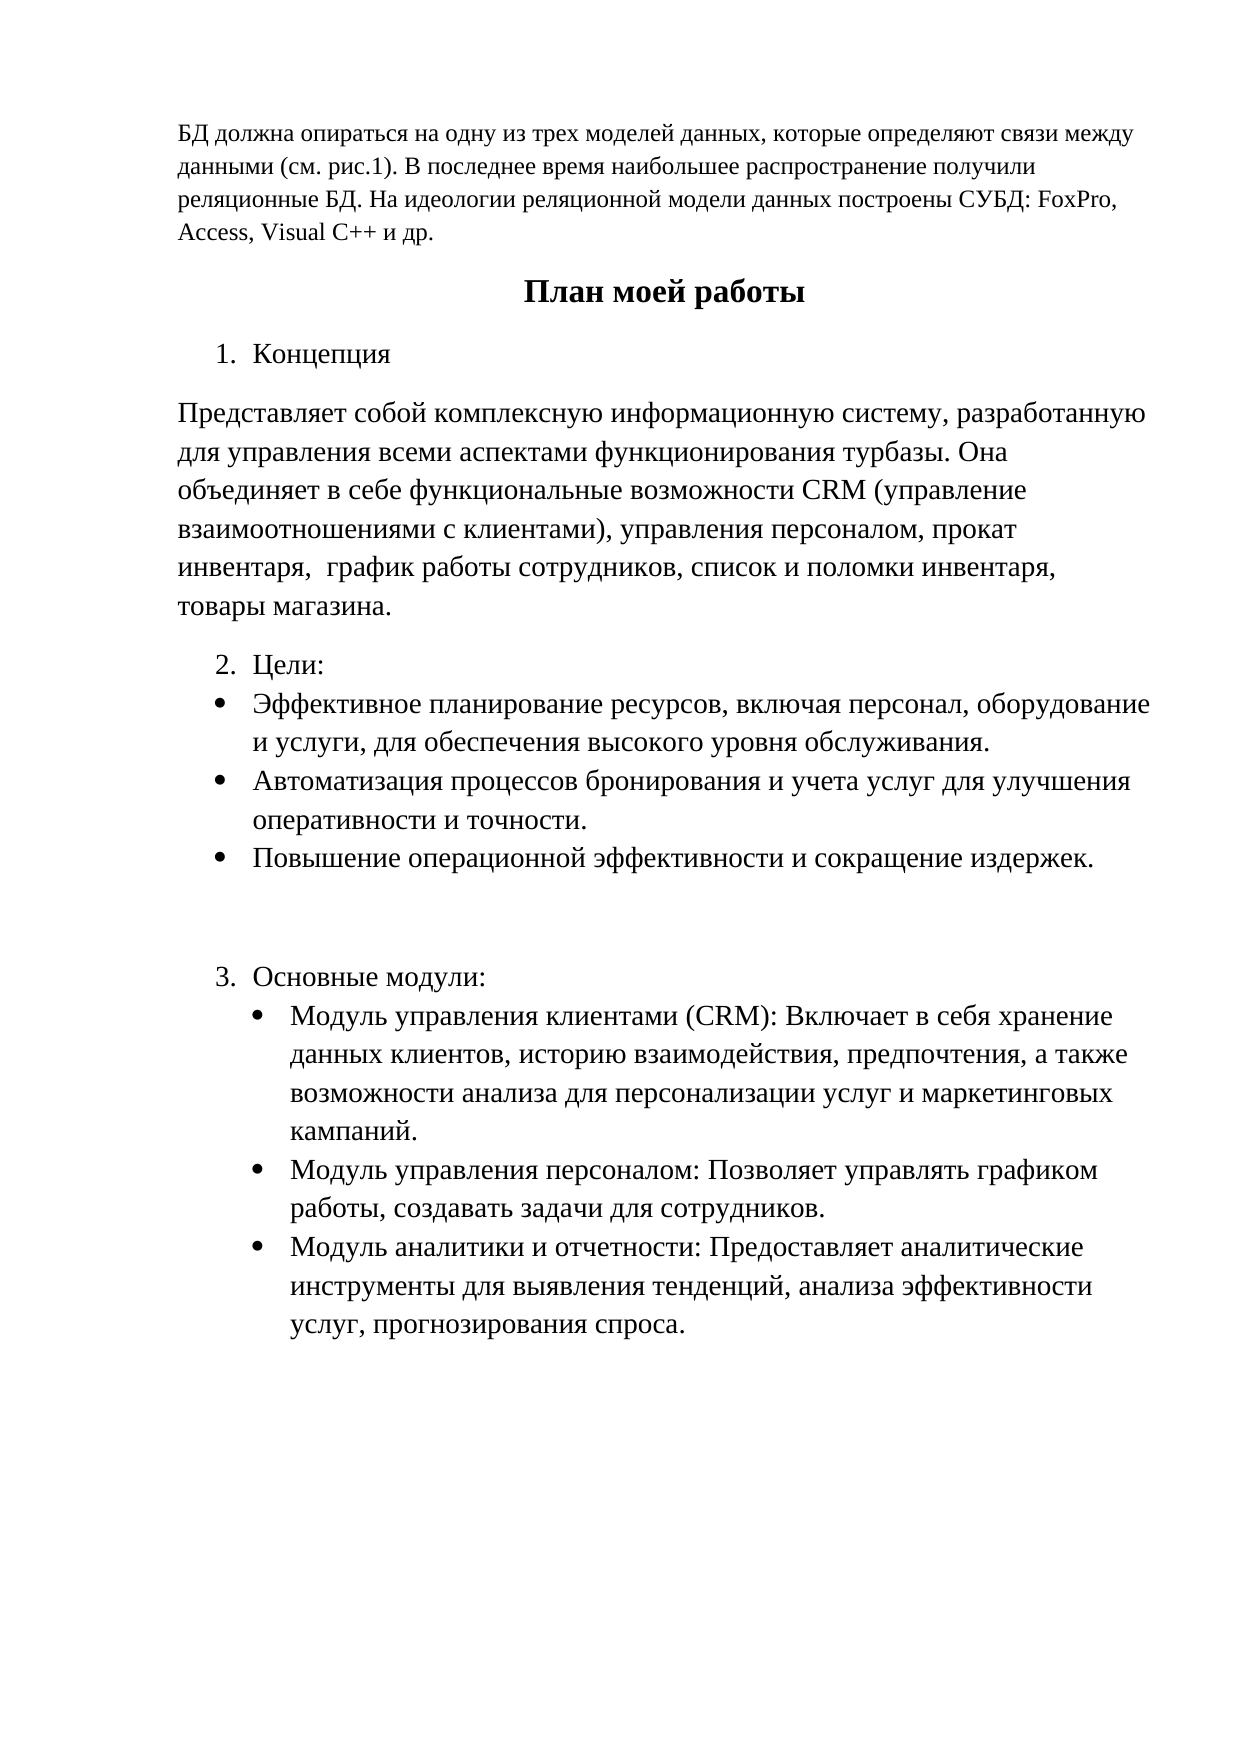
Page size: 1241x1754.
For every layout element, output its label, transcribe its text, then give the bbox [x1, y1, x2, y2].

list Повышение операционной эффективности и сокращение издержек. [215, 840, 1152, 874]
list Основные модули: [215, 959, 1152, 993]
list Модуль управления персоналом: Позволяет управлять графиком работы, создавать задачи для сотрудников. [252, 1152, 1152, 1224]
text План моей работы [177, 271, 1152, 309]
list Эффективное планирование ресурсов, включая персонал, оборудование и услуги, для обеспечения высокого уровня обслуживания. [215, 686, 1152, 758]
list Цели: [215, 647, 1152, 681]
list Концепция [215, 336, 1152, 369]
text Представляет собой комплексную информационную систему, разработанную для управления всеми аспектами функционирования турбазы. Она объединяет в себе функциональные возможности CRM (управление взаимоотношениями с клиентами), управления персоналом, прокат инвентаря, график работы сотрудников, список и поломки инвентаря, товары магазина. [177, 395, 1152, 622]
list Модуль управления клиентами (CRM): Включает в себя хранение данных клиентов, историю взаимодействия, предпочтения, а также возможности анализа для персонализации услуг и маркетинговых кампаний. [252, 998, 1152, 1147]
text БД должна опираться на одну из трех моделей данных, которые определяют связи между данными (см. рис.1). В последнее время наибольшее распространение получили реляционные БД. На идеологии реляционной модели данных построены СУБД: FoxPro, Acсess, Visual C++ и др. [177, 118, 1152, 246]
list Модуль аналитики и отчетности: Предоставляет аналитические инструменты для выявления тенденций, анализа эффективности услуг, прогнозирования спроса. [252, 1229, 1152, 1340]
list Автоматизация процессов бронирования и учета услуг для улучшения оперативности и точности. [215, 763, 1152, 835]
